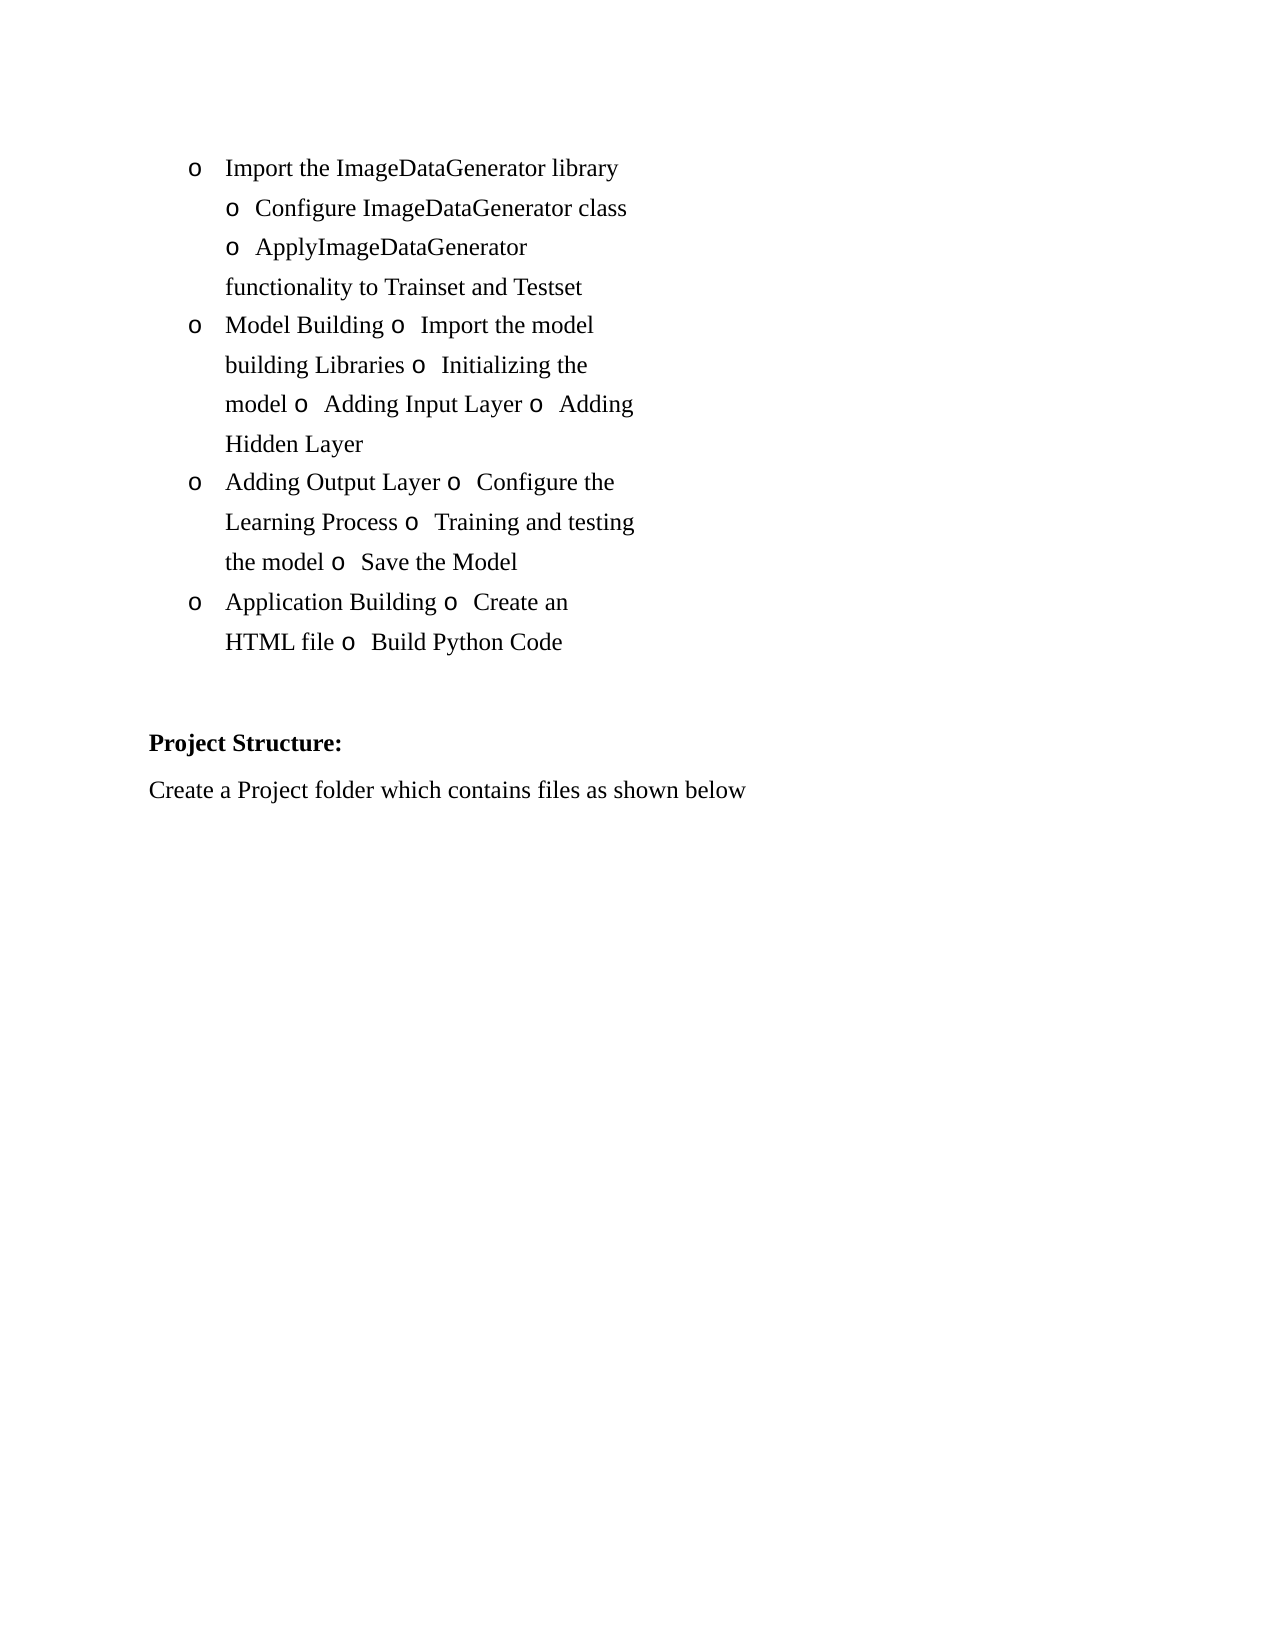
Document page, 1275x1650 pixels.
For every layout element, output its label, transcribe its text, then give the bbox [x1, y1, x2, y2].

text Project Structure: [148, 728, 1125, 757]
text Create a Project folder which contains files as shown below [148, 775, 1125, 804]
list Model Building o Import the model building Libraries o Initializing the model o Adding Input Layer o Adding Hidden Layer [187, 310, 638, 458]
list Adding Output Layer o Configure the Learning Process o Training and testing the model o Save the Model [187, 467, 638, 577]
list Application Building o Create an HTML file o Build Python Code [187, 587, 638, 658]
list Import the ImageDataGenerator library o Configure ImageDataGenerator class o ApplyImageDataGenerator functionality to Trainset and Testset [187, 153, 638, 301]
